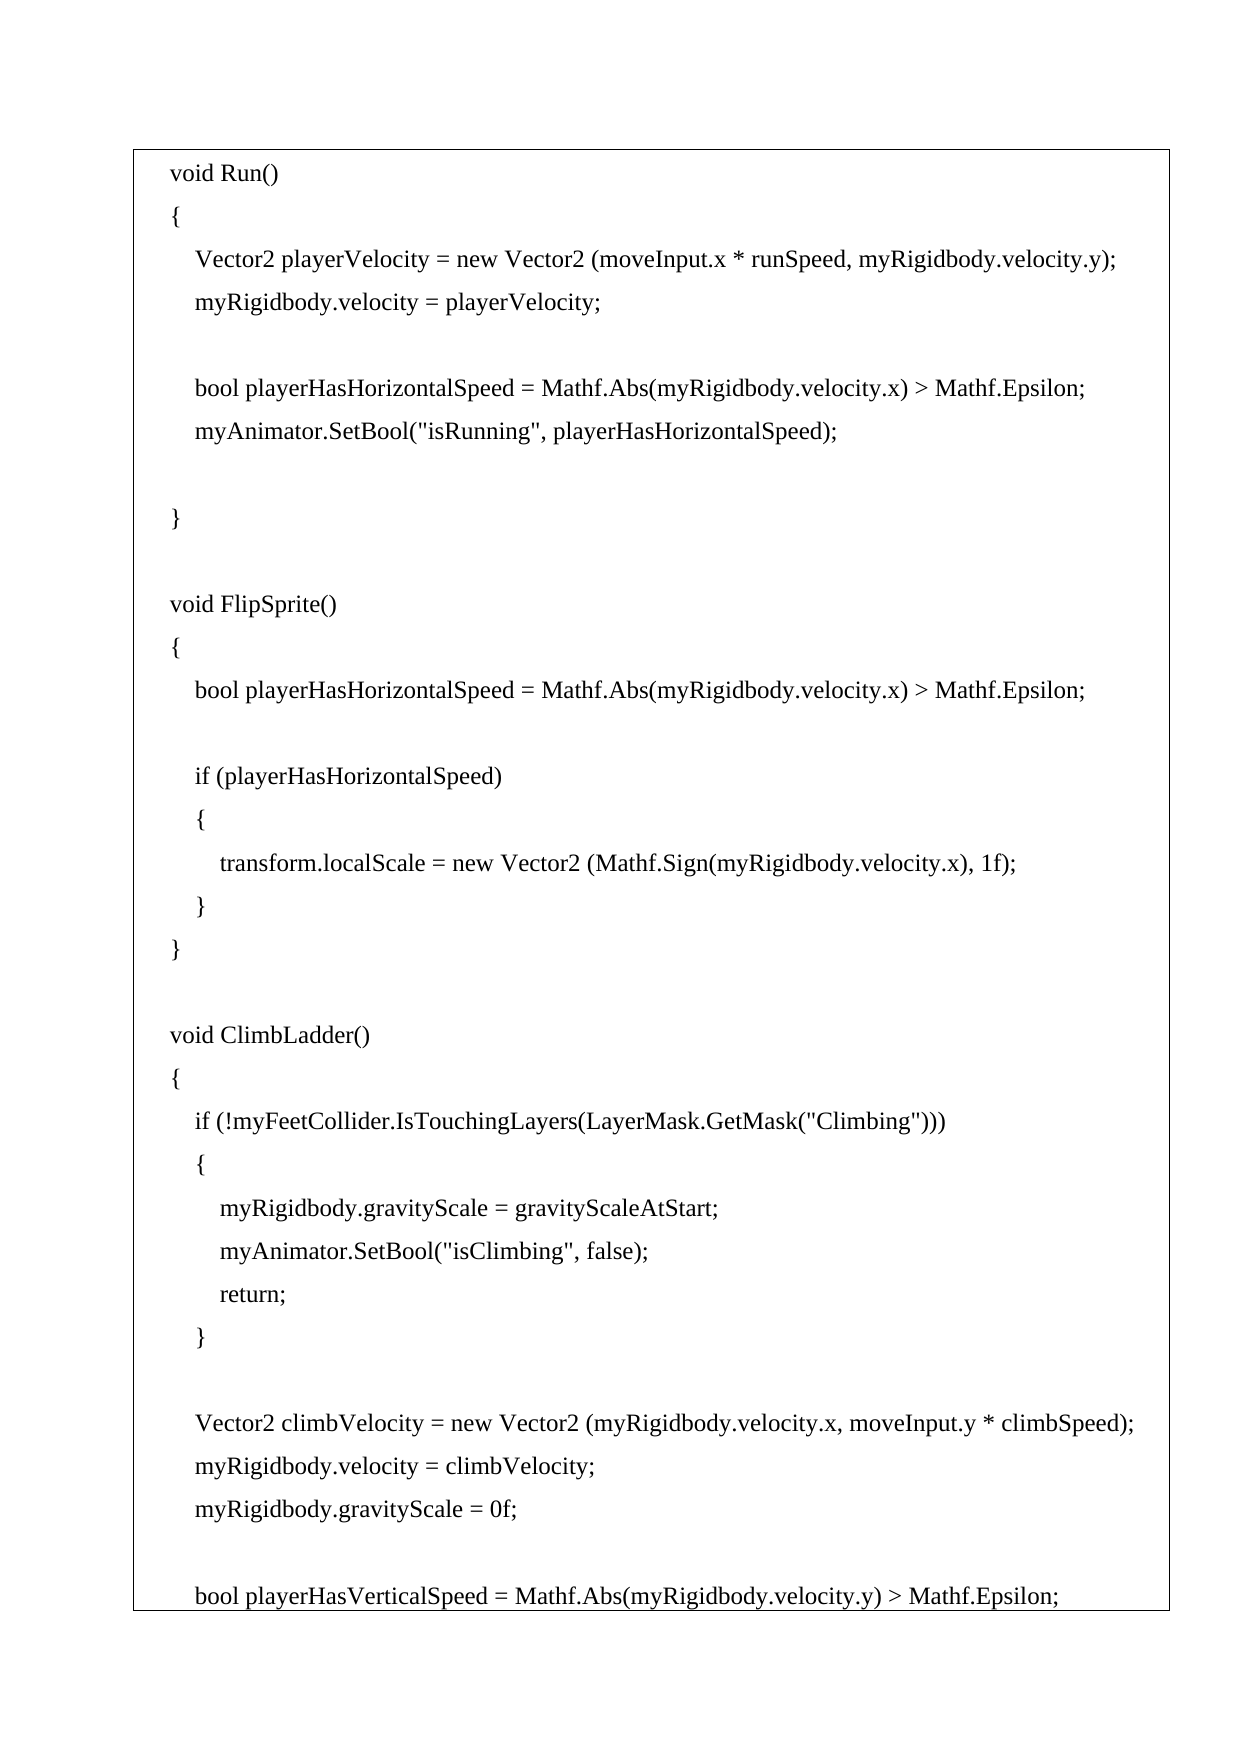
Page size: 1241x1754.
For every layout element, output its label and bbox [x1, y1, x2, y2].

table_header [134, 150, 1169, 1609]
